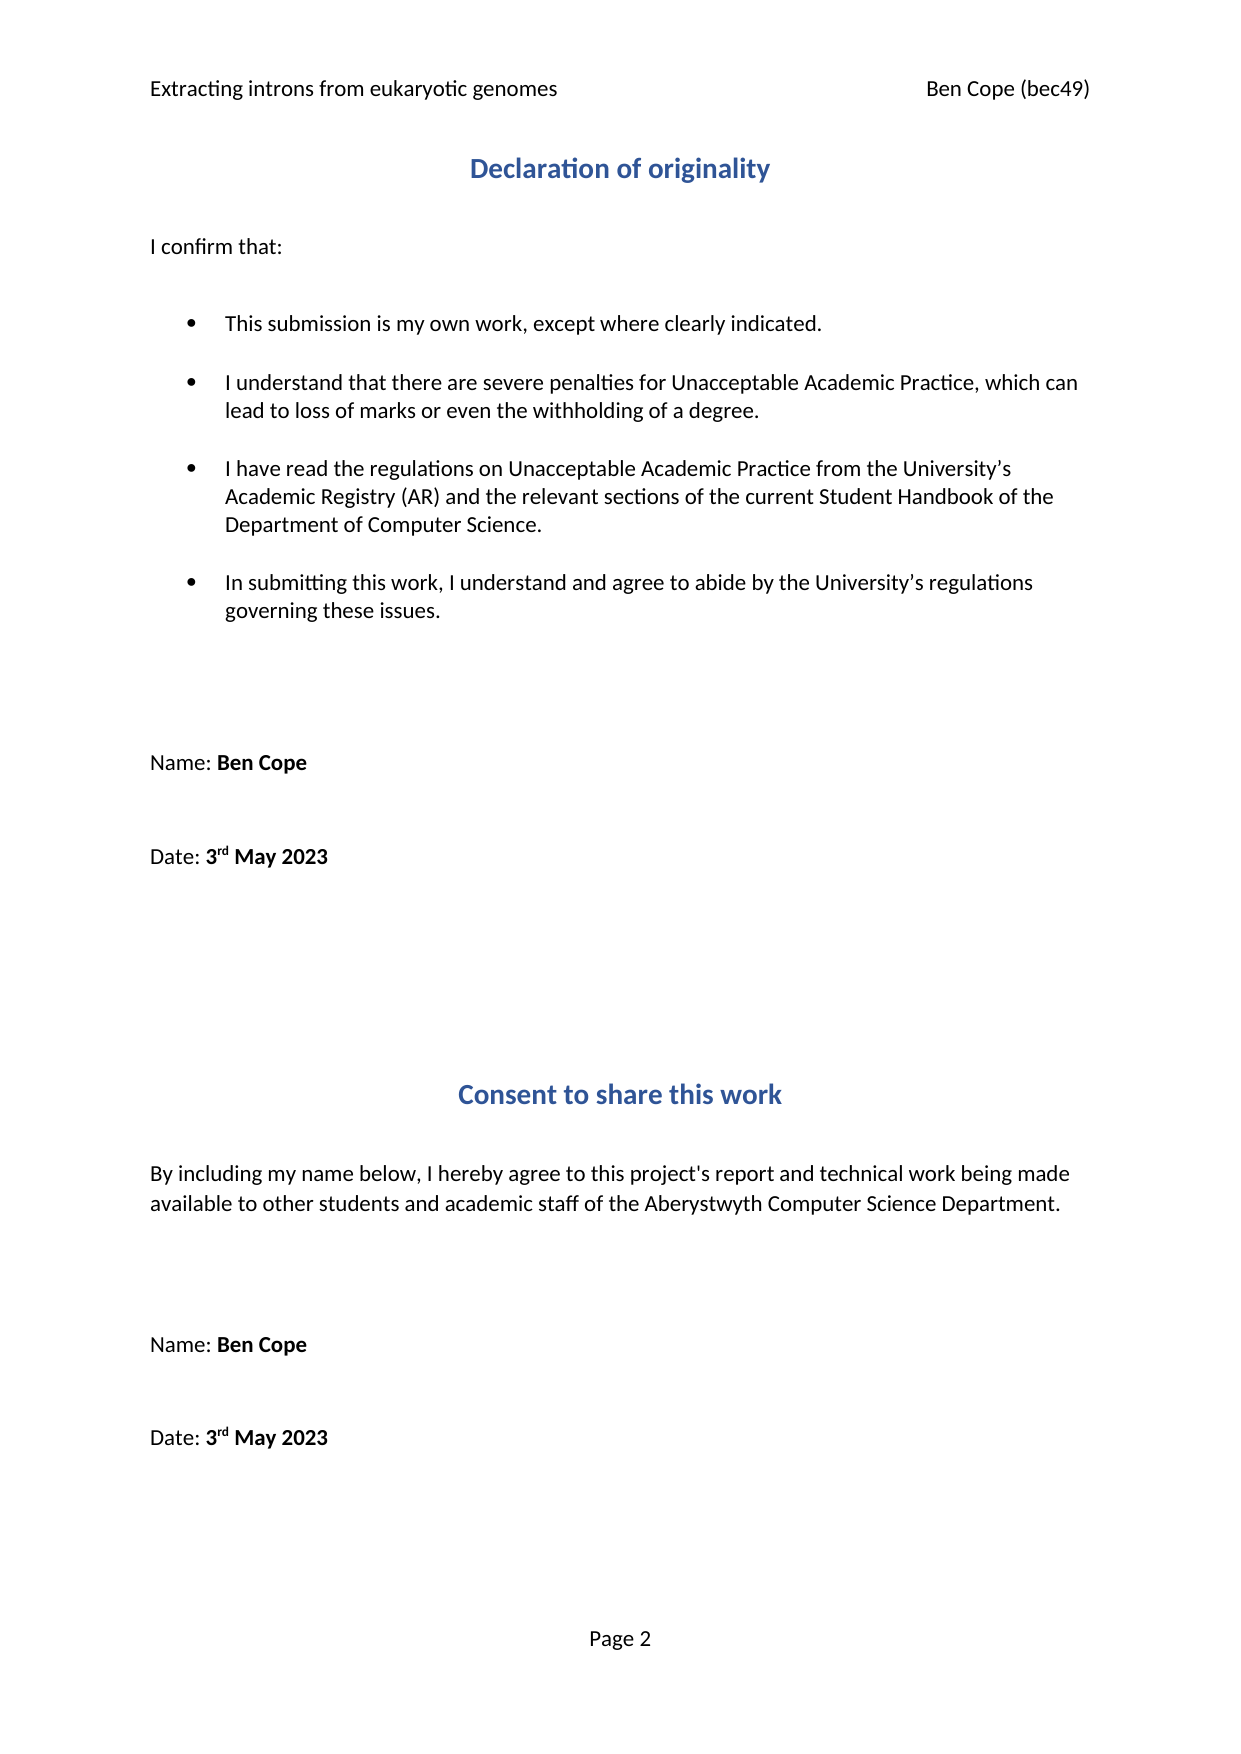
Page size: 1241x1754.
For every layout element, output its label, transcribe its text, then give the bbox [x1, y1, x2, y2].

text By including my name below, I hereby agree to this project's report and technical work being made available to other students and academic staff of the Aberystwyth Computer Science Department. [150, 1159, 1090, 1217]
text Date: 3rd May 2023 [150, 1423, 1090, 1452]
list This submission is my own work, except where clearly indicated. [187, 309, 1090, 338]
text I confirm that: [150, 232, 1090, 291]
text Name: Ben Cope [150, 748, 1090, 776]
list In submitting this work, I understand and agree to abide by the University’s regulations governing these issues. [187, 568, 1090, 624]
list I have read the regulations on Unacceptable Academic Practice from the University’s Academic Registry (AR) and the relevant sections of the current Student Handbook of the Department of Computer Science. [187, 454, 1090, 538]
text Name: Ben Cope [150, 1330, 1090, 1358]
text Consent to share this work [150, 1076, 1090, 1112]
text Date: 3rd May 2023 [150, 842, 1090, 870]
text Declaration of originality [150, 150, 1090, 186]
list I understand that there are severe penalties for Unacceptable Academic Practice, which can lead to loss of marks or even the withholding of a degree. [187, 368, 1090, 424]
